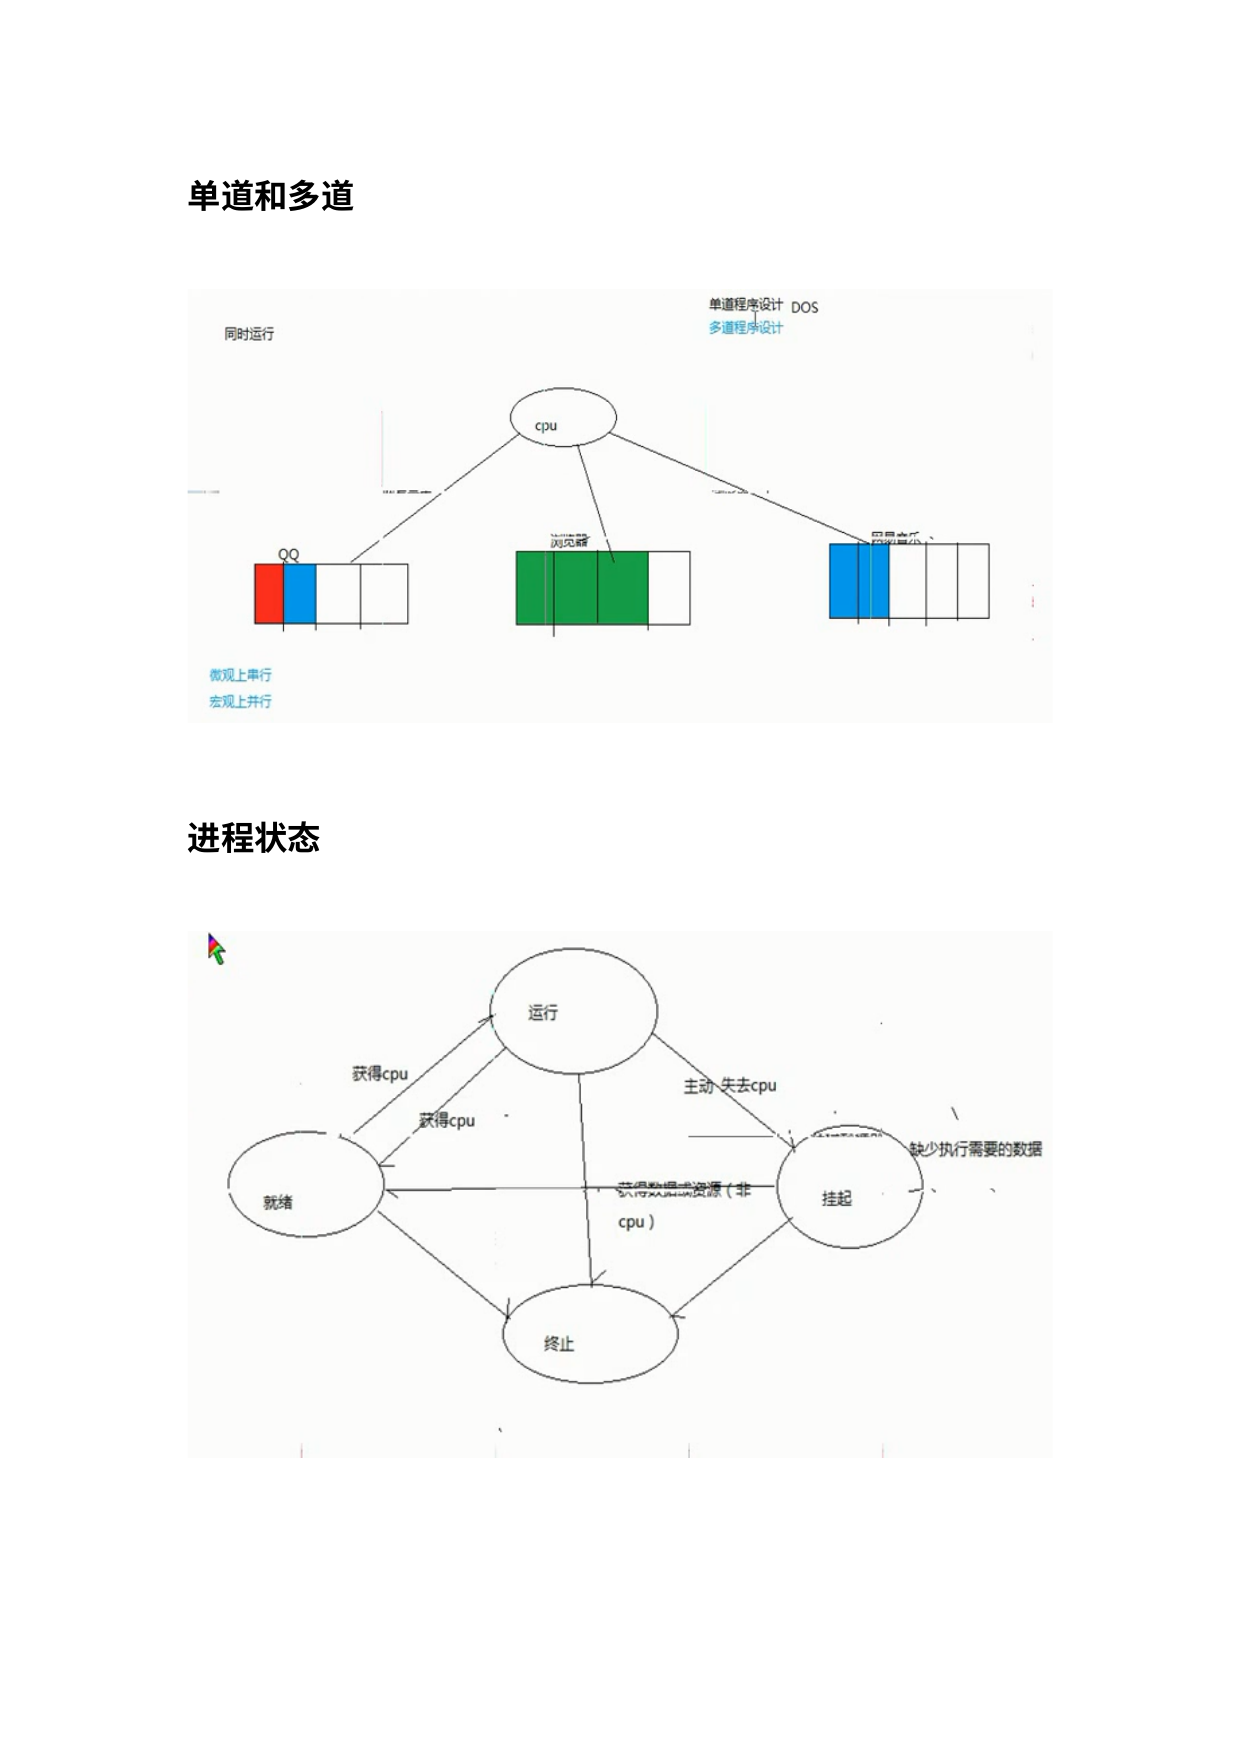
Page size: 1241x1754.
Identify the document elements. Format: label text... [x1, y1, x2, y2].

picture [187, 289, 1053, 723]
picture [187, 931, 1053, 1458]
subtitle 单道和多道 [187, 162, 1053, 227]
subtitle 进程状态 [187, 804, 1053, 869]
